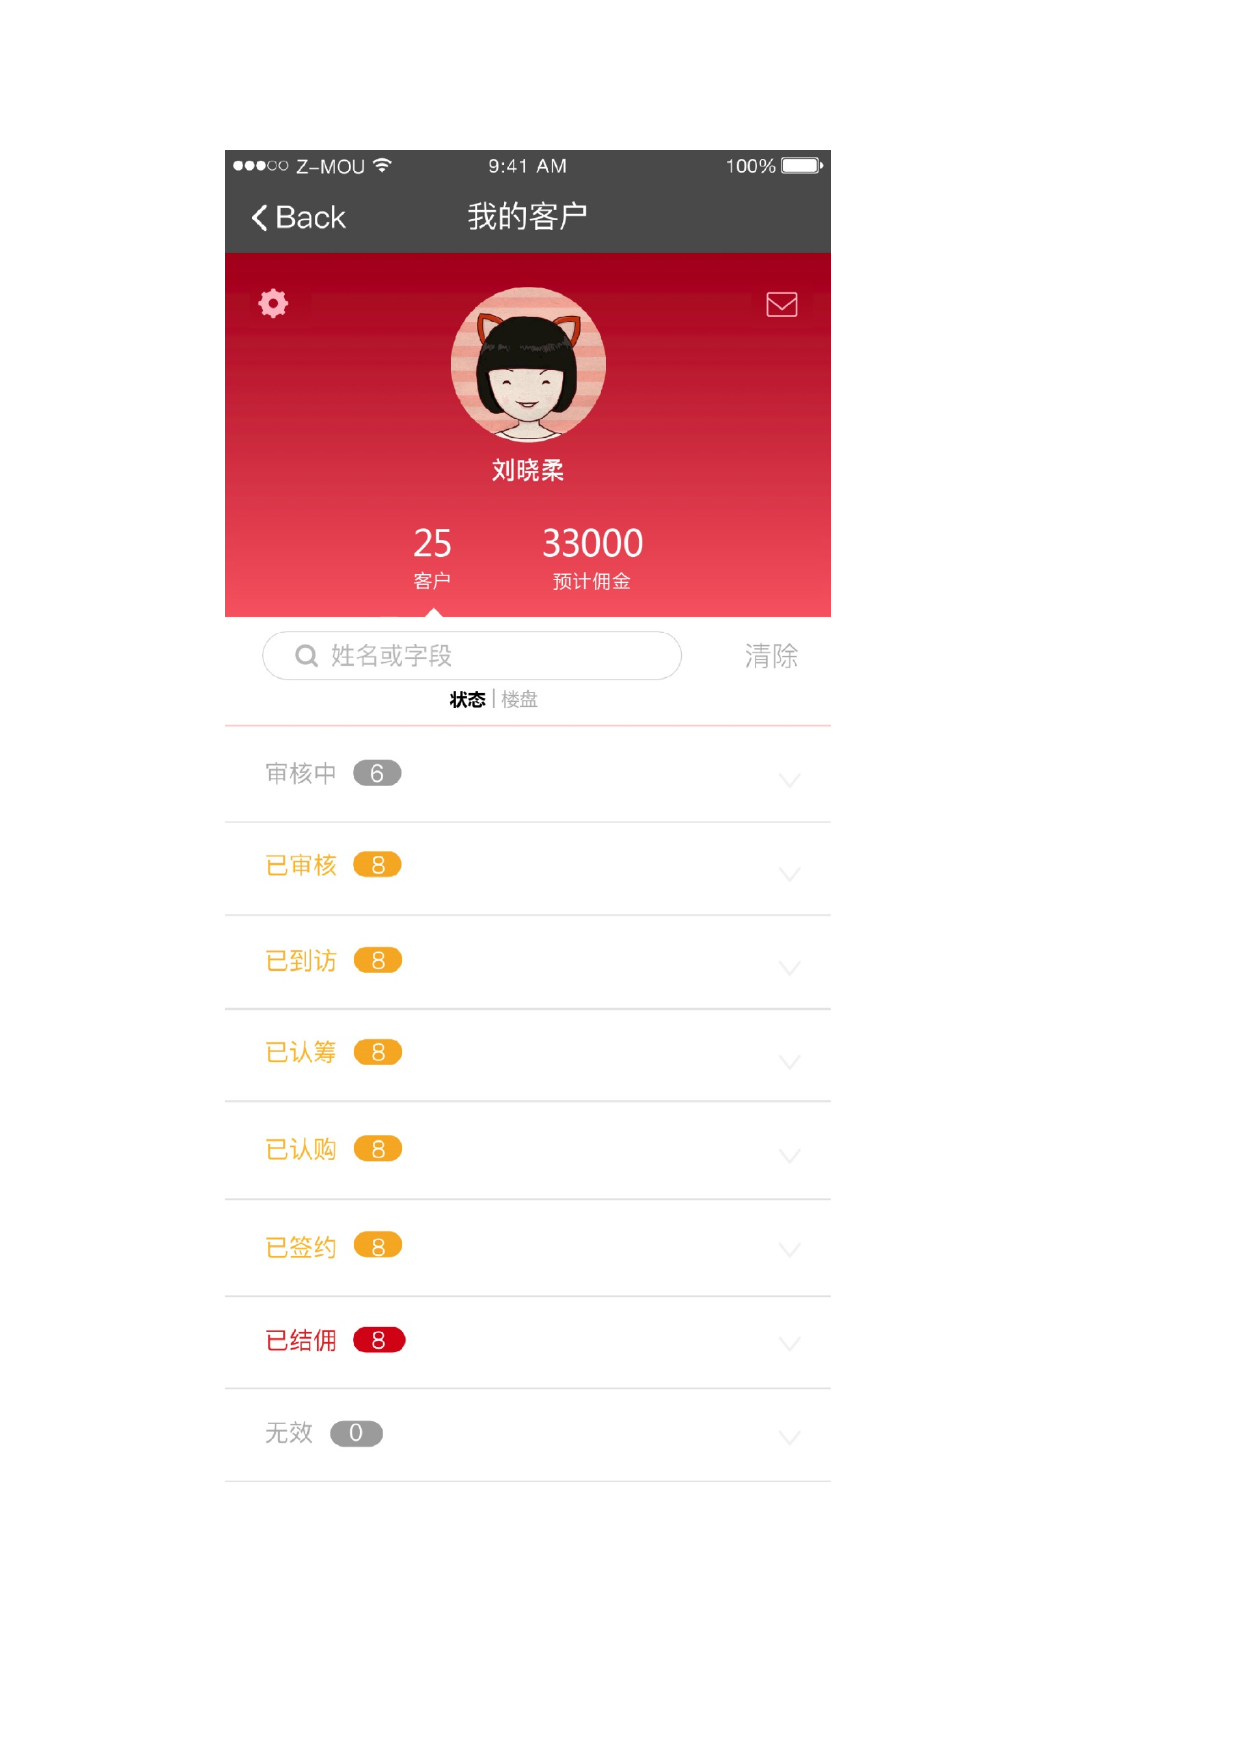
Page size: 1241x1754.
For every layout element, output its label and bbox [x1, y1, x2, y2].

picture [225, 150, 831, 1604]
